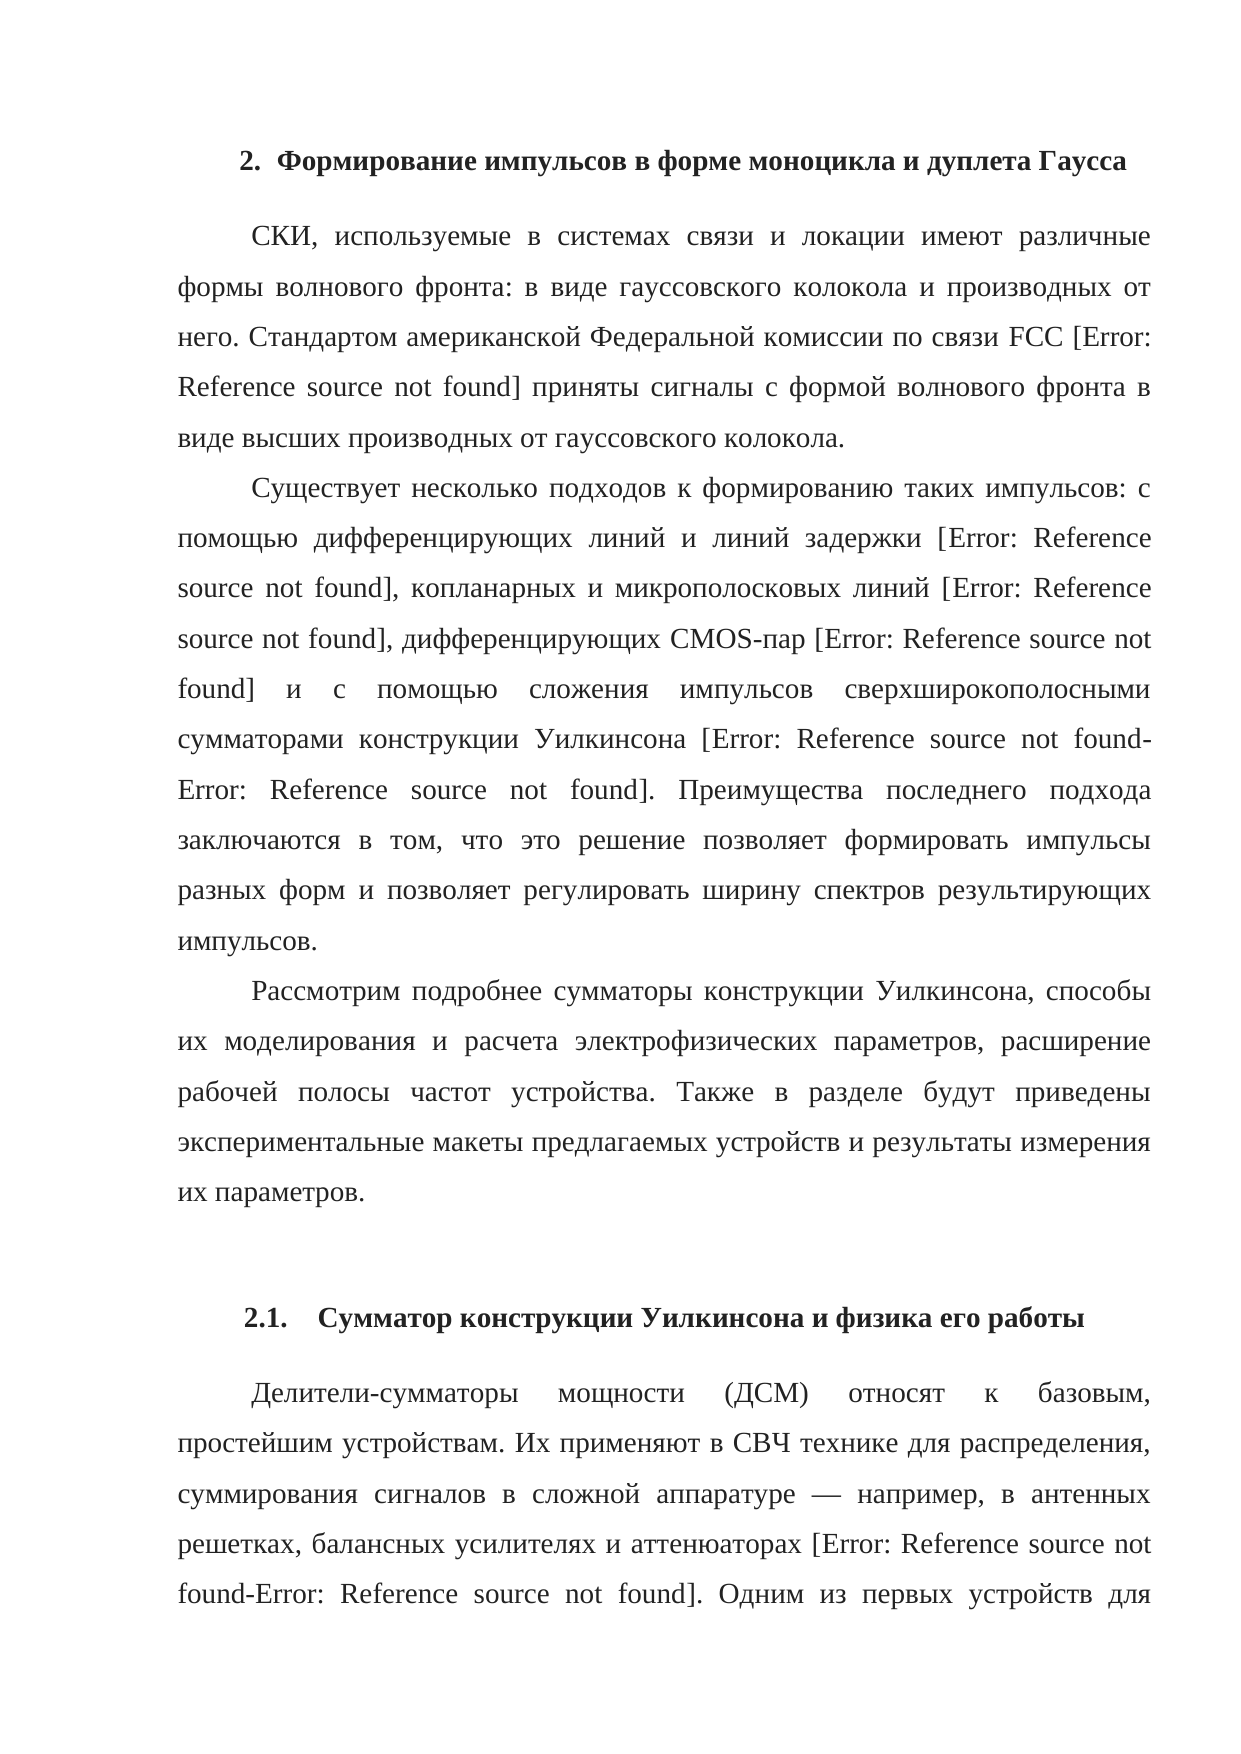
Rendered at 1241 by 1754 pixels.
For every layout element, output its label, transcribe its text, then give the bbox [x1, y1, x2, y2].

text Рассмотрим подробнее сумматоры конструкции Уилкинсона, способы их моделирования и расчета электрофизических параметров, расширение рабочей полосы частот устройства. Также в разделе будут приведены экспериментальные макеты предлагаемых устройств и результаты измерения их параметров. [177, 973, 1152, 1208]
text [177, 1375, 1152, 1610]
subtitle Сумматор конструкции Уилкинсона и физика его работы [177, 1300, 1152, 1333]
subtitle Формирование импульсов в форме моноцикла и дуплета Гаусса [215, 143, 1152, 177]
